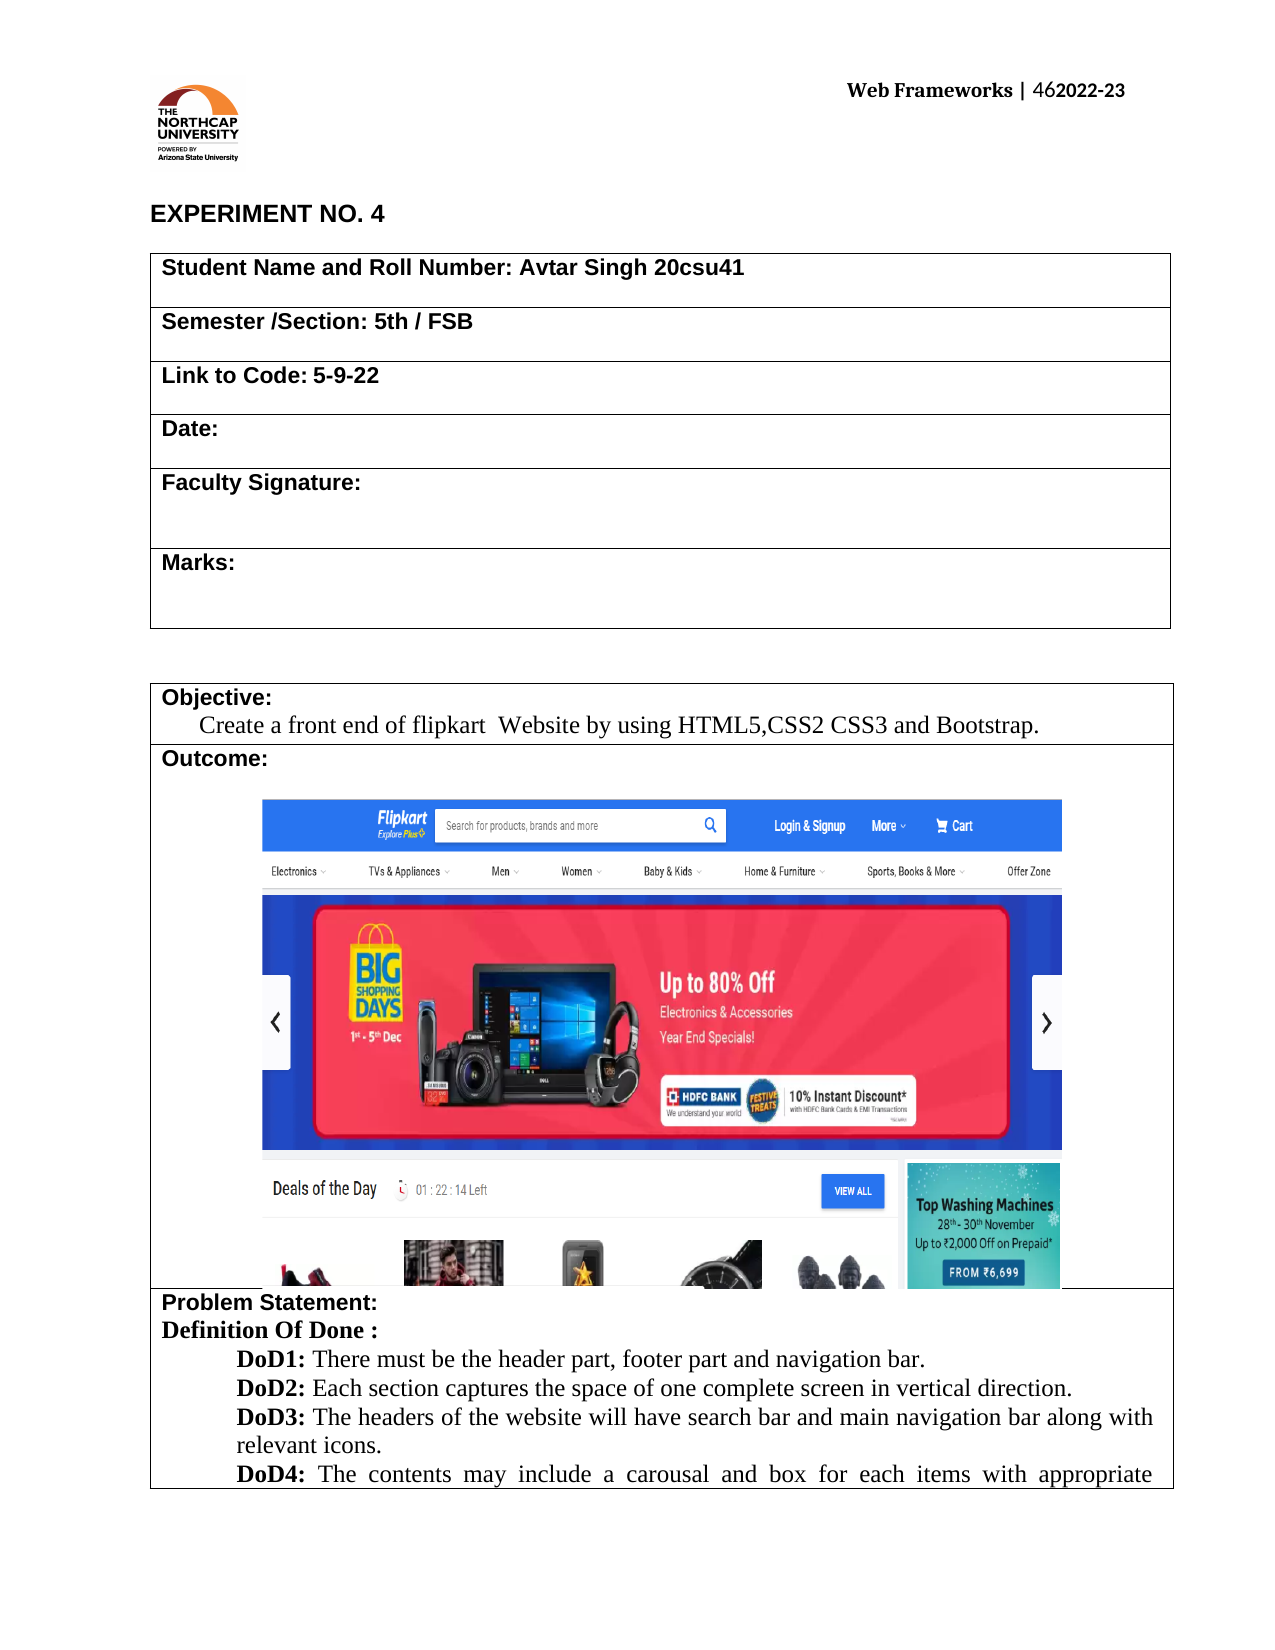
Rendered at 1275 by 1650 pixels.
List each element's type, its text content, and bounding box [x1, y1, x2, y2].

picture [262, 797, 1062, 1289]
text EXPERIMENT NO. 4 [150, 199, 1125, 228]
picture [150, 75, 247, 172]
table_cell Date: [151, 415, 1170, 468]
table_cell Semester /Section: 5th / FSB [151, 308, 1170, 361]
table_cell Link to Code: 5-9-22 [151, 362, 1170, 414]
table_header Objective: Create a front end of flipkart Website by using HTML5,CSS2 CSS3 and Bootstrap. [151, 684, 1173, 744]
table_cell Outcome: [151, 745, 1173, 1288]
table_cell Faculty Signature: [151, 469, 1170, 548]
table_header Student Name and Roll Number: Avtar Singh 20csu41 [151, 254, 1170, 307]
table_cell Marks: [151, 549, 1170, 628]
